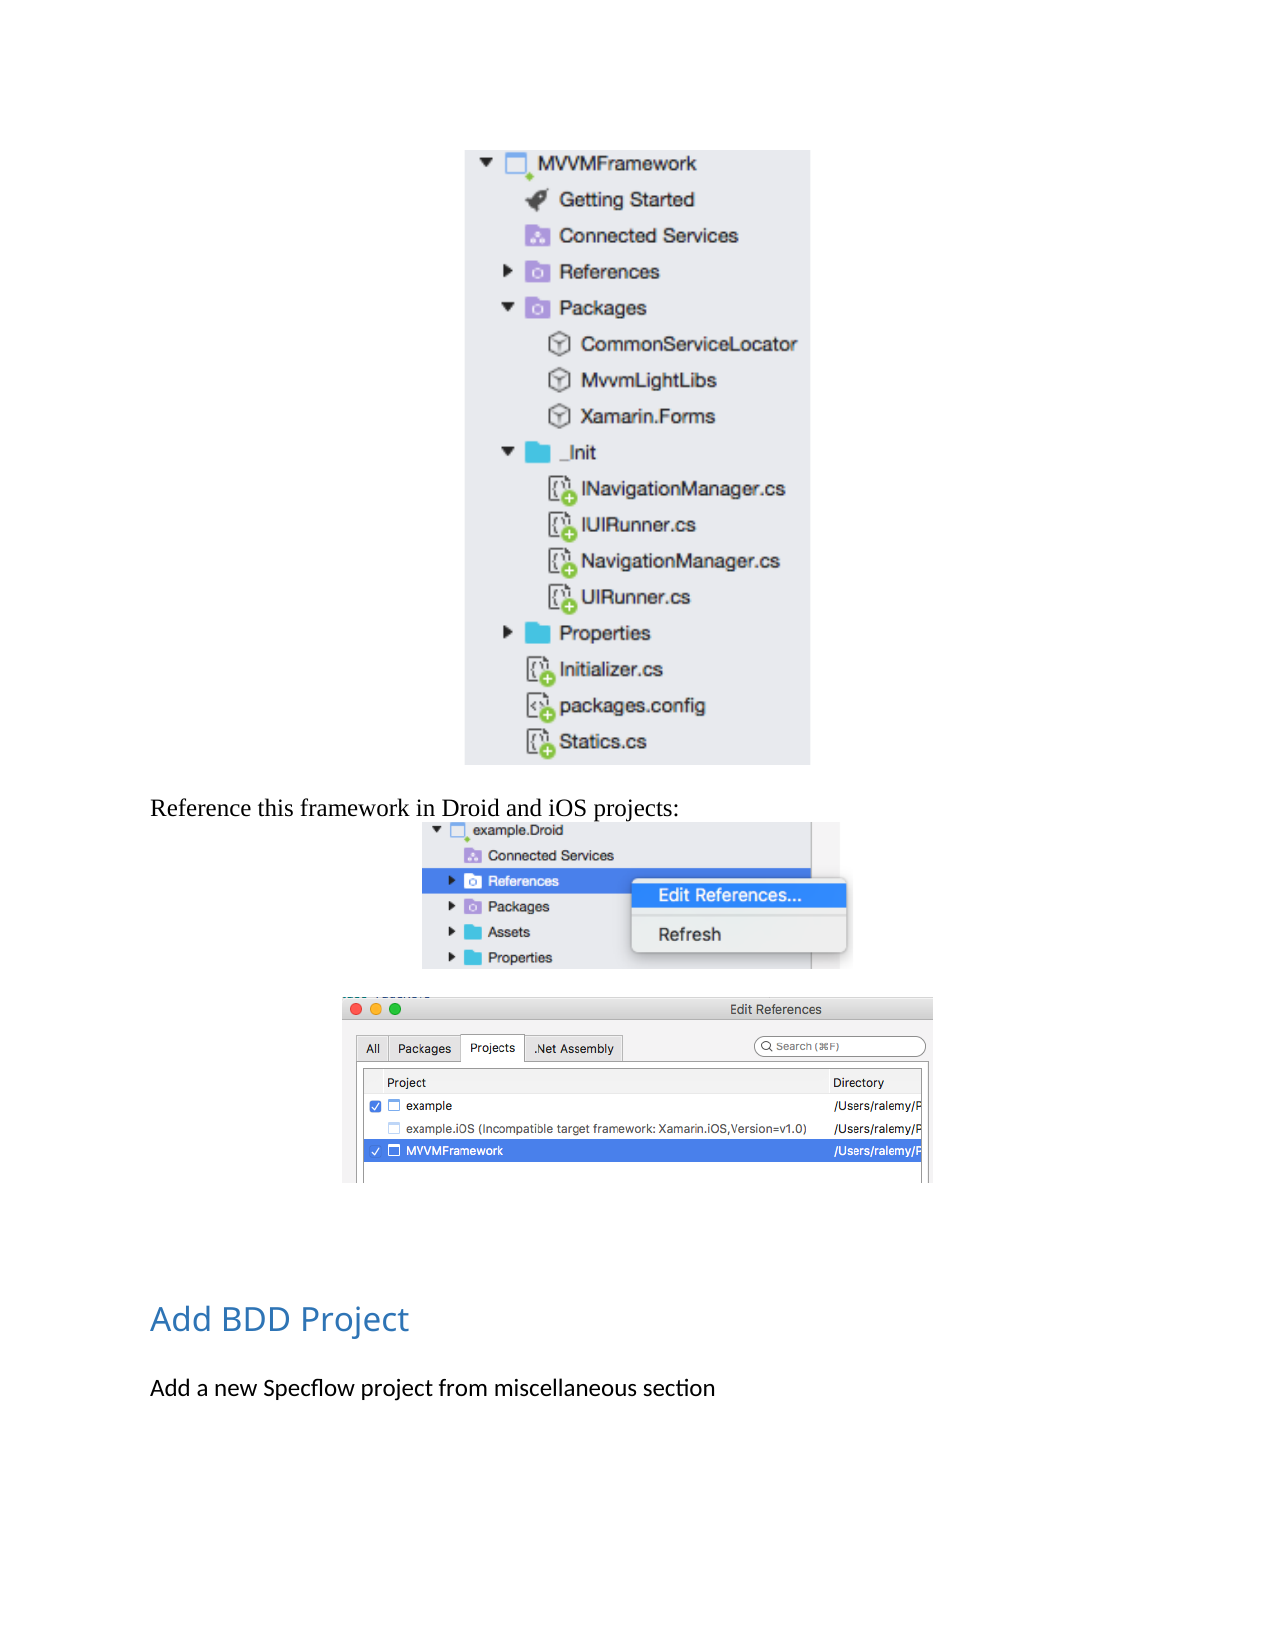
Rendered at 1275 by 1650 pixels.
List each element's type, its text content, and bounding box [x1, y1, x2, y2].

text Reference this framework in Droid and iOS projects: [150, 793, 1125, 822]
subtitle Add BDD Project [150, 1296, 1125, 1341]
picture [342, 997, 933, 1183]
picture [464, 150, 811, 765]
picture [422, 822, 854, 969]
text Add a new Specflow project from miscellaneous section [150, 1372, 1125, 1402]
